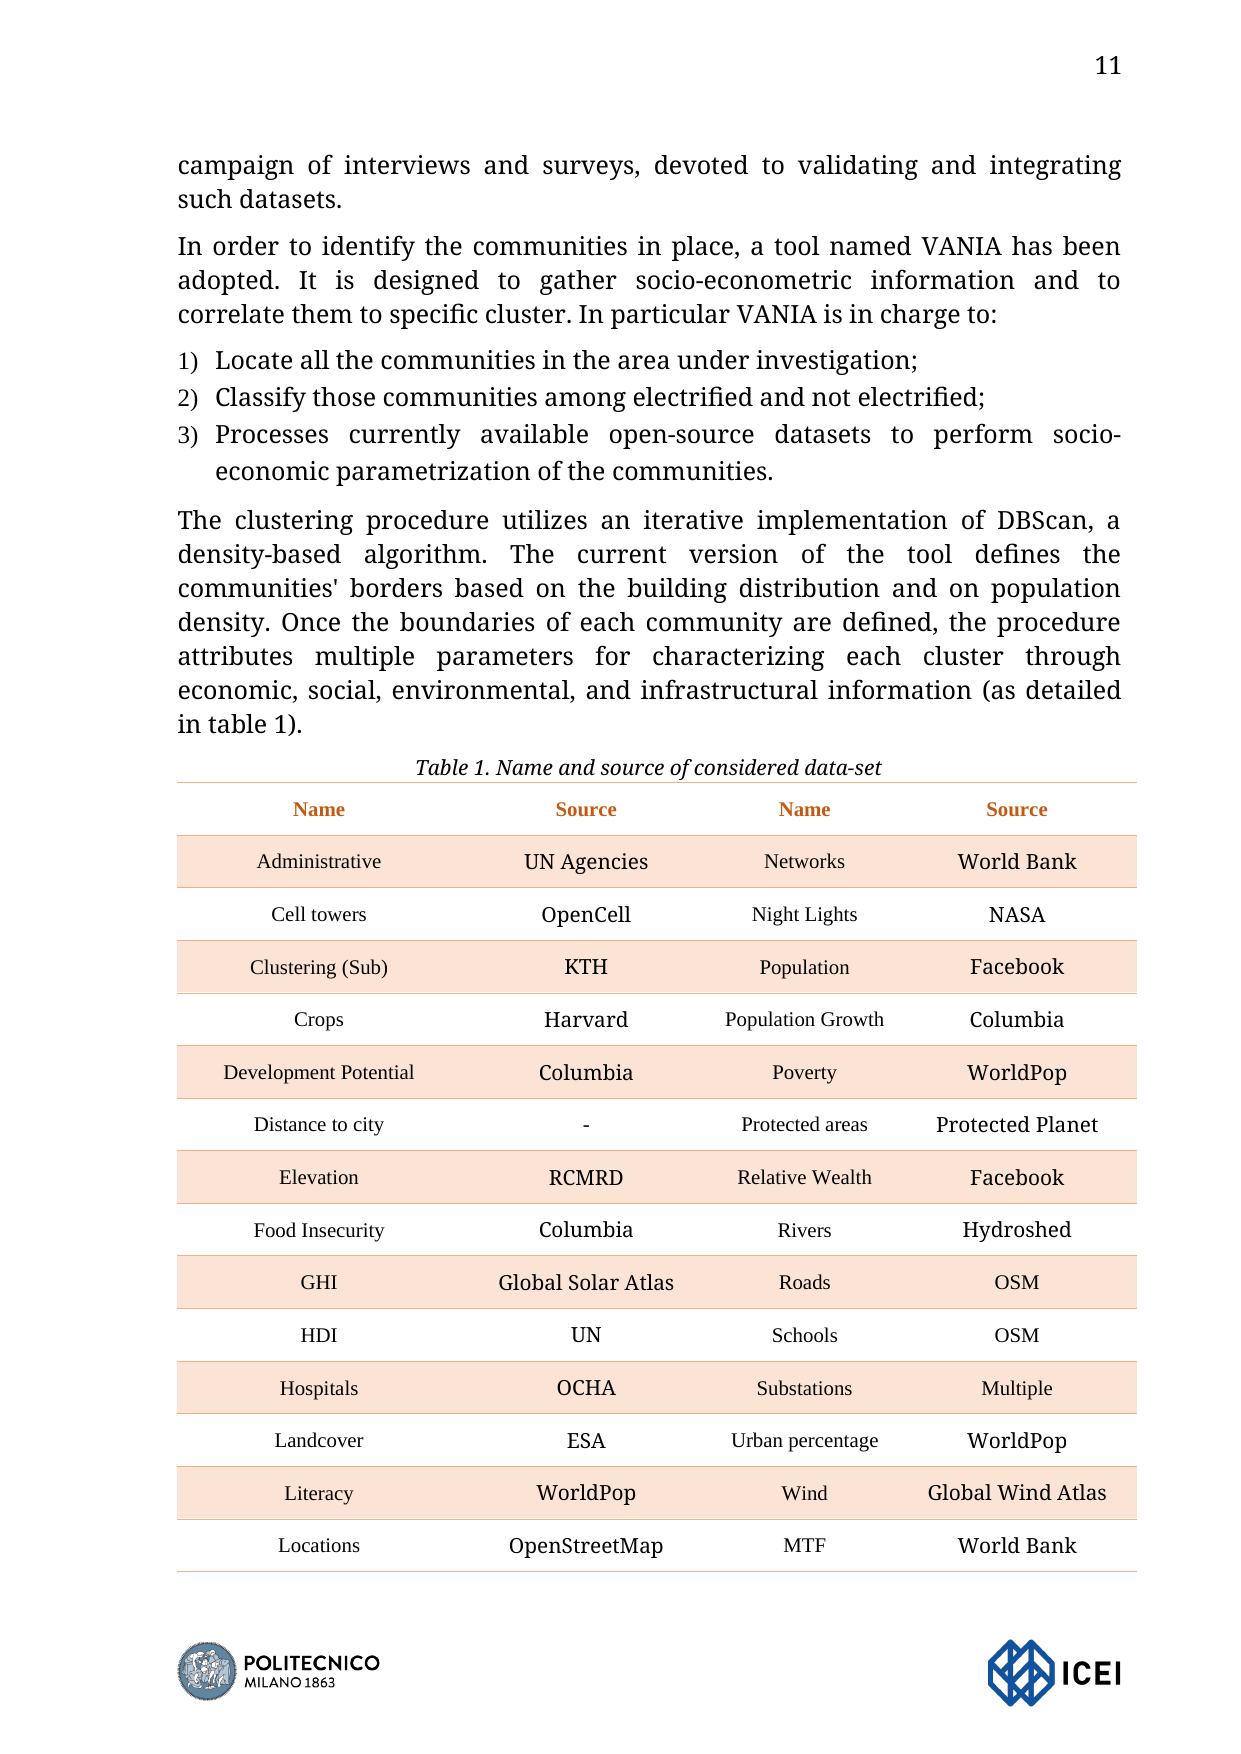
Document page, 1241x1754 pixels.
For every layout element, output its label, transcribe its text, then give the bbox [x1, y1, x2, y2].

picture [987, 1638, 1122, 1710]
table_cell Substations [712, 1362, 897, 1413]
table_cell Locations [177, 1520, 461, 1571]
table_cell World Bank [897, 1520, 1137, 1571]
table_cell Schools [712, 1309, 897, 1361]
table_header Source [461, 783, 712, 834]
table_cell OpenStreetMap [461, 1520, 712, 1571]
table_cell UN Agencies [461, 836, 712, 887]
table_header Name [177, 783, 461, 834]
table_cell RCMRD [461, 1151, 712, 1203]
table_cell Night Lights [712, 888, 897, 940]
table_cell Hospitals [177, 1362, 461, 1413]
table_cell Harvard [461, 994, 712, 1045]
table_cell Distance to city [177, 1099, 461, 1150]
table_cell Administrative [177, 836, 461, 887]
table_cell Poverty [712, 1046, 897, 1098]
list Processes currently available open-source datasets to perform socio-economic parametrization of the communities. [177, 417, 1122, 487]
table_cell Cell towers [177, 888, 461, 940]
table_cell Global Wind Atlas [897, 1467, 1137, 1518]
text Table 1. Name and source of considered data-set [177, 753, 1122, 782]
table_cell Population Growth [712, 994, 897, 1045]
table_cell Relative Wealth [712, 1151, 897, 1203]
text In order to identify the communities in place, a tool named VANIA has been adopted. It is designed to gather socio-econometric information and to correlate them to specific cluster. In particular VANIA is in charge to: [177, 228, 1122, 331]
table_cell Columbia [897, 994, 1137, 1045]
table_cell OCHA [461, 1362, 712, 1413]
table_cell OpenCell [461, 888, 712, 940]
table_cell GHI [177, 1256, 461, 1308]
table_cell Urban percentage [712, 1414, 897, 1466]
table_cell OSM [897, 1309, 1137, 1361]
table_cell Clustering (Sub) [177, 941, 461, 992]
table_cell Landcover [177, 1414, 461, 1466]
table_cell World Bank [897, 836, 1137, 887]
table_cell WorldPop [897, 1414, 1137, 1466]
table_cell Roads [712, 1256, 897, 1308]
table_cell OSM [897, 1256, 1137, 1308]
table_cell Multiple [897, 1362, 1137, 1413]
table_cell Networks [712, 836, 897, 887]
table_cell Facebook [897, 941, 1137, 992]
table_header Name [712, 783, 897, 834]
table_cell WorldPop [897, 1046, 1137, 1098]
text The clustering procedure utilizes an iterative implementation of DBScan, a density-based algorithm. The current version of the tool defines the communities' borders based on the building distribution and on population density. Once the boundaries of each community are defined, the procedure attributes multiple parameters for characterizing each cluster through economic, social, environmental, and infrastructural information (as detailed in table 1). [177, 503, 1122, 741]
table_cell Literacy [177, 1467, 461, 1518]
table_cell Food Insecurity [177, 1204, 461, 1255]
table_cell Wind [712, 1467, 897, 1518]
table_cell Elevation [177, 1151, 461, 1203]
table_cell Crops [177, 994, 461, 1045]
table_cell Protected Planet [897, 1099, 1137, 1150]
table_cell KTH [461, 941, 712, 992]
table_cell NASA [897, 888, 1137, 940]
table_cell Protected areas [712, 1099, 897, 1150]
table_cell Facebook [897, 1151, 1137, 1203]
table_cell - [461, 1099, 712, 1150]
table_cell Development Potential [177, 1046, 461, 1098]
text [177, 148, 1122, 216]
table_cell Population [712, 941, 897, 992]
table_header Source [897, 783, 1137, 834]
table_cell Columbia [461, 1046, 712, 1098]
table_cell Global Solar Atlas [461, 1256, 712, 1308]
table_cell WorldPop [461, 1467, 712, 1518]
table_cell HDI [177, 1309, 461, 1361]
table_cell UN [461, 1309, 712, 1361]
list Classify those communities among electrified and not electrified; [177, 380, 1122, 414]
table_cell MTF [712, 1520, 897, 1571]
table_cell Hydroshed [897, 1204, 1137, 1255]
table_cell Columbia [461, 1204, 712, 1255]
table_cell Rivers [712, 1204, 897, 1255]
list Locate all the communities in the area under investigation; [177, 343, 1122, 377]
table_cell ESA [461, 1414, 712, 1466]
